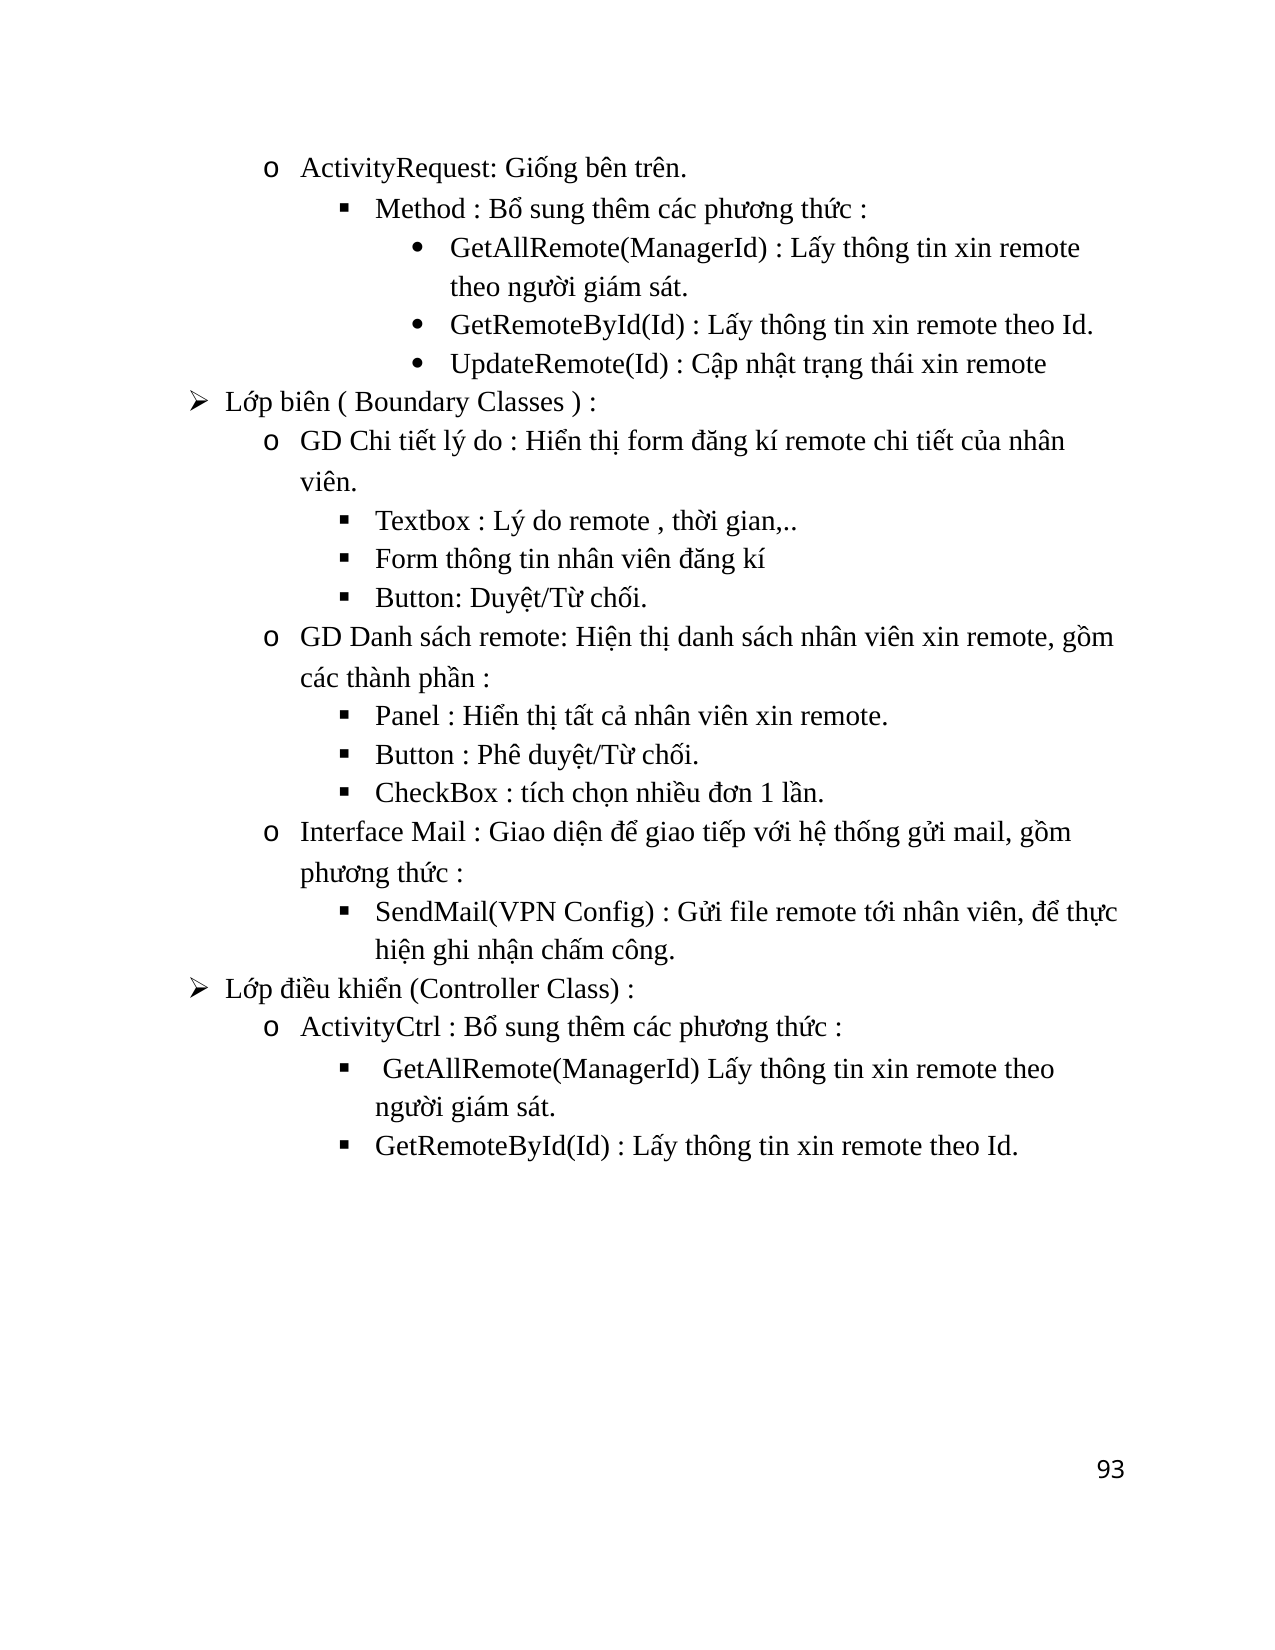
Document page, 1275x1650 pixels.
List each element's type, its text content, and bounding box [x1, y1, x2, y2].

list GetRemoteById(Id) : Lấy thông tin xin remote theo Id. [337, 1128, 1125, 1162]
list ActivityCtrl : Bổ sung thêm các phương thức : [262, 1009, 1125, 1046]
list CheckBox : tích chọn nhiều đơn 1 lần. [337, 776, 1125, 809]
list Method : Bổ sung thêm các phương thức : [337, 191, 1125, 225]
list GetAllRemote(ManagerId) Lấy thông tin xin remote theo người giám sát. [337, 1051, 1125, 1123]
list GD Chi tiết lý do : Hiển thị form đăng kí remote chi tiết của nhân viên. [262, 423, 1125, 498]
list Lớp điều khiển (Controller Class) : [187, 971, 1125, 1004]
list ActivityRequest: Giống bên trên. [262, 150, 1125, 186]
list Button : Phê duyệt/Từ chối. [337, 737, 1125, 771]
list GetAllRemote(ManagerId) : Lấy thông tin xin remote theo người giám sát. [412, 230, 1125, 302]
list GD Danh sách remote: Hiện thị danh sách nhân viên xin remote, gồm các thành phần : [262, 619, 1125, 693]
list Button: Duyệt/Từ chối. [337, 580, 1125, 614]
list GetRemoteById(Id) : Lấy thông tin xin remote theo Id. [412, 307, 1125, 341]
list Textbox : Lý do remote , thời gian,.. [337, 503, 1125, 536]
list Panel : Hiển thị tất cả nhân viên xin remote. [337, 698, 1125, 732]
list SendMail(VPN Config) : Gửi file remote tới nhân viên, để thực hiện ghi nhận chấm công. [337, 894, 1125, 966]
list Lớp biên ( Boundary Classes ) : [187, 384, 1125, 418]
list UpdateRemote(Id) : Cập nhật trạng thái xin remote [412, 346, 1125, 379]
list Form thông tin nhân viên đăng kí [337, 541, 1125, 575]
list Interface Mail : Giao diện để giao tiếp với hệ thống gửi mail, gồm phương thức : [262, 814, 1125, 889]
